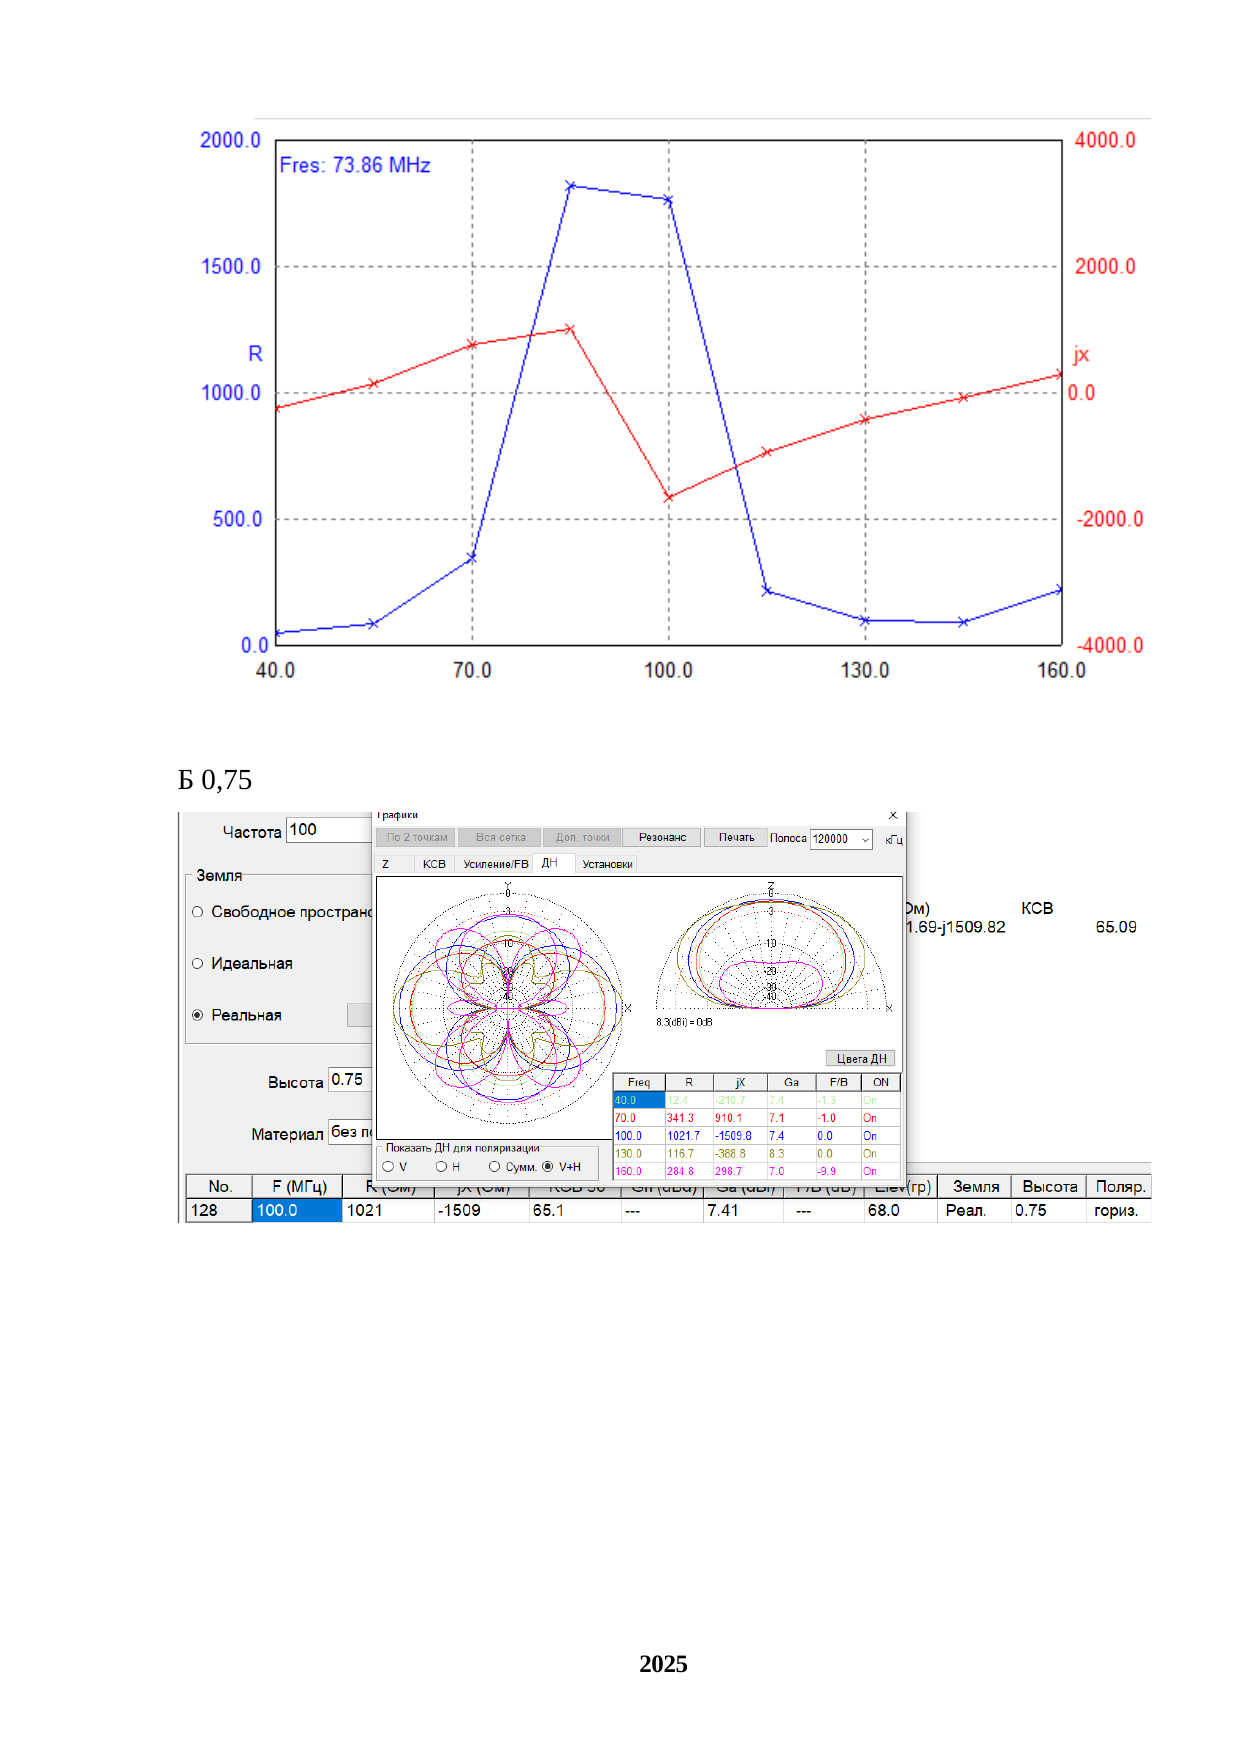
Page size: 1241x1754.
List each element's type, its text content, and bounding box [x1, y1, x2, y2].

text Б 0,75 [177, 762, 1152, 796]
picture [177, 118, 1152, 695]
picture [177, 812, 1152, 1223]
